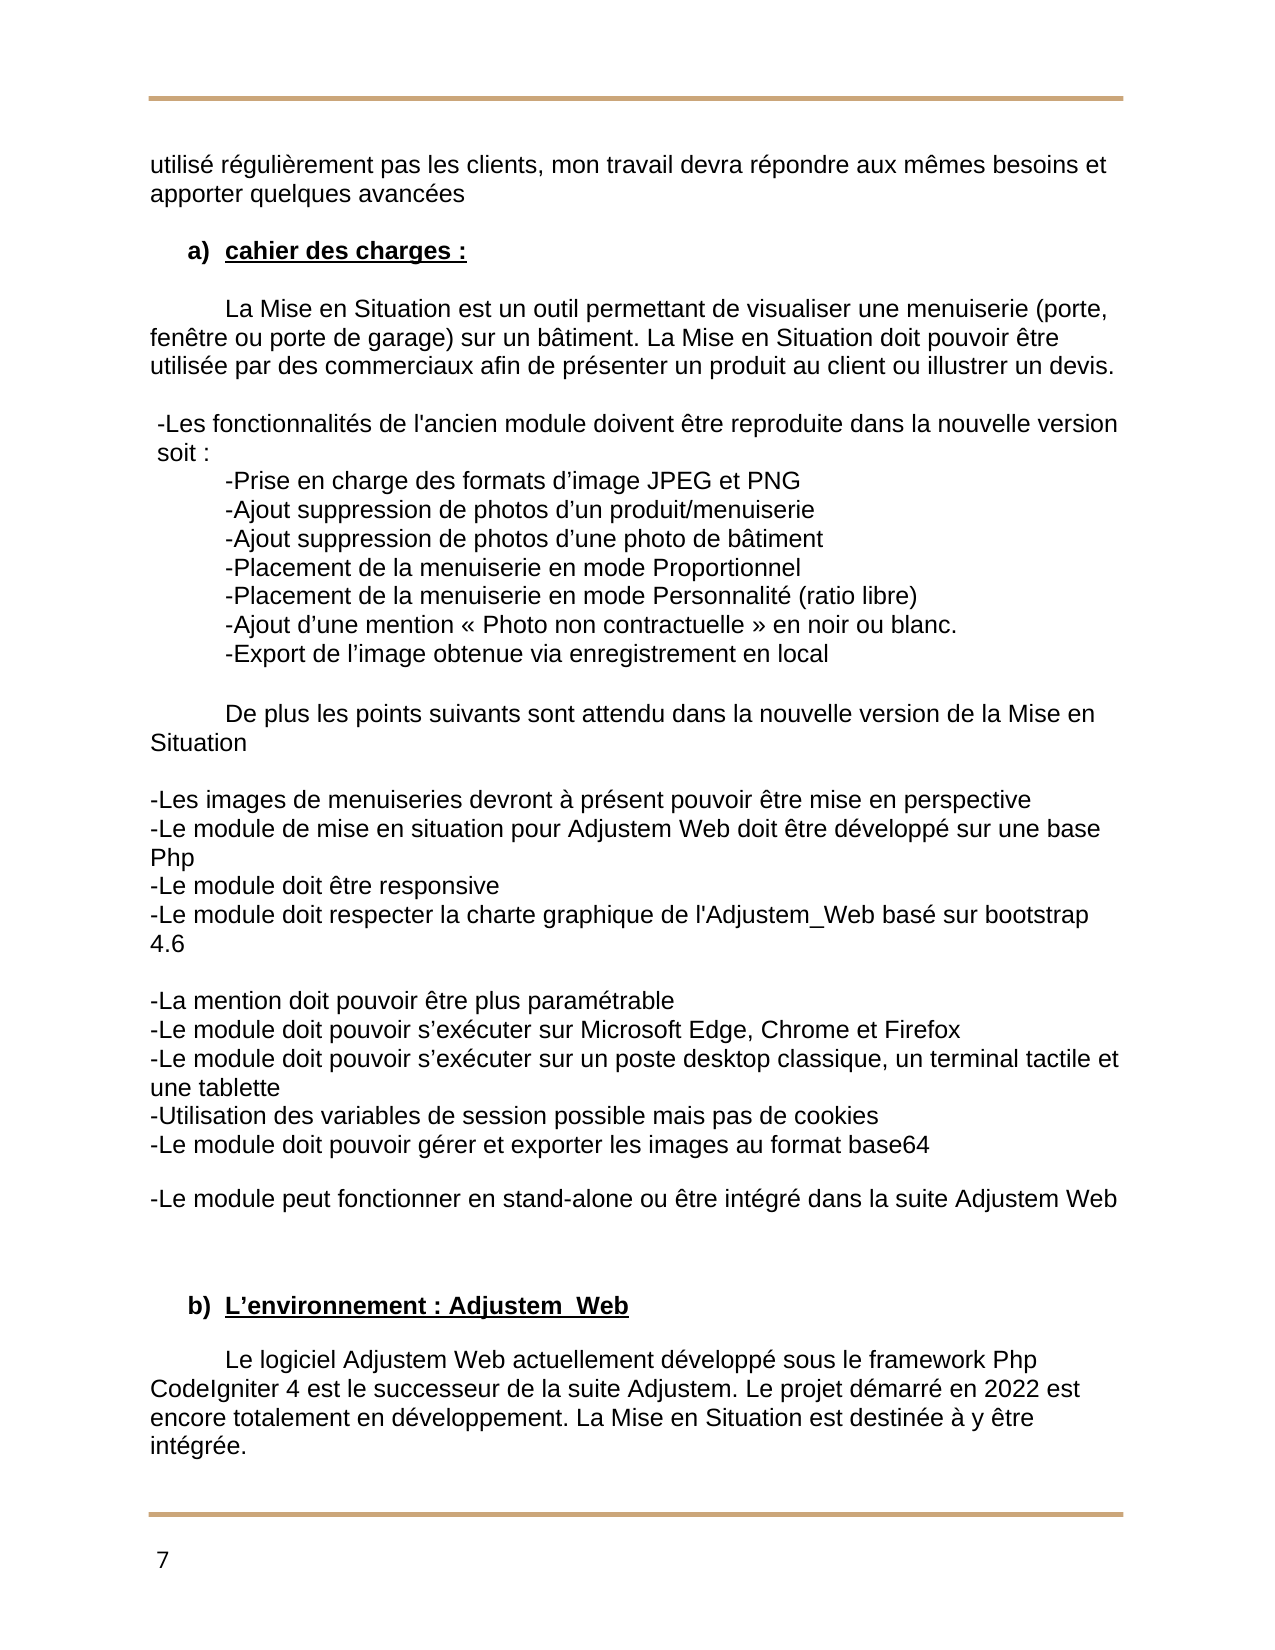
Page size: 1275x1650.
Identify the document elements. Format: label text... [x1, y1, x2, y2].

text -Le module peut fonctionner en stand-alone ou être intégré dans la suite Adjustem Web [150, 1184, 1125, 1212]
text -Placement de la menuiserie en mode Personnalité (ratio libre) [150, 581, 1125, 610]
text -Les images de menuiseries devront à présent pouvoir être mise en perspective [150, 785, 1125, 814]
text -Ajout suppression de photos d’une photo de bâtiment [150, 524, 1125, 552]
text -Export de l’image obtenue via enregistrement en local [150, 639, 1125, 667]
picture [148, 96, 1124, 101]
text -La mention doit pouvoir être plus paramétrable [150, 986, 1125, 1015]
text -Le module doit être responsive [150, 871, 1125, 900]
text -Ajout d’une mention « Photo non contractuelle » en noir ou blanc. [150, 610, 1125, 639]
text -Le module doit respecter la charte graphique de l'Adjustem_Web basé sur bootstrap 4.6 [150, 900, 1125, 957]
text -Le module doit pouvoir s’exécuter sur un poste desktop classique, un terminal tactile et une tablette [150, 1044, 1125, 1101]
text -Le module doit pouvoir s’exécuter sur Microsoft Edge, Chrome et Firefox [150, 1015, 1125, 1044]
text soit : [150, 437, 1125, 466]
text Le logiciel Adjustem Web actuellement développé sous le framework Php CodeIgniter 4 est le successeur de la suite Adjustem. Le projet démarré en 2022 est encore totalement en développement. La Mise en Situation est destinée à y être intégrée. [150, 1345, 1125, 1460]
text -Placement de la menuiserie en mode Proportionnel [150, 552, 1125, 581]
text -Ajout suppression de photos d’un produit/menuiserie [150, 495, 1125, 524]
text La Mise en Situation est un outil permettant de visualiser une menuiserie (porte, fenêtre ou porte de garage) sur un bâtiment. La Mise en Situation doit pouvoir être utilisée par des commerciaux afin de présenter un produit au client ou illustrer un devis. [150, 294, 1125, 380]
text De plus les points suivants sont attendu dans la nouvelle version de la Mise en Situation [150, 699, 1125, 756]
text -Le module doit pouvoir gérer et exporter les images au format base64 [150, 1130, 1125, 1159]
text -Le module de mise en situation pour Adjustem Web doit être développé sur une base Php [150, 814, 1125, 871]
text -Prise en charge des formats d’image JPEG et PNG [150, 466, 1125, 495]
picture [148, 1512, 1124, 1517]
list cahier des charges : [187, 236, 1125, 265]
list L’environnement : Adjustem_Web [187, 1291, 1125, 1320]
text -Utilisation des variables de session possible mais pas de cookies [150, 1101, 1125, 1130]
text -Les fonctionnalités de l'ancien module doivent être reproduite dans la nouvelle version [150, 409, 1125, 437]
